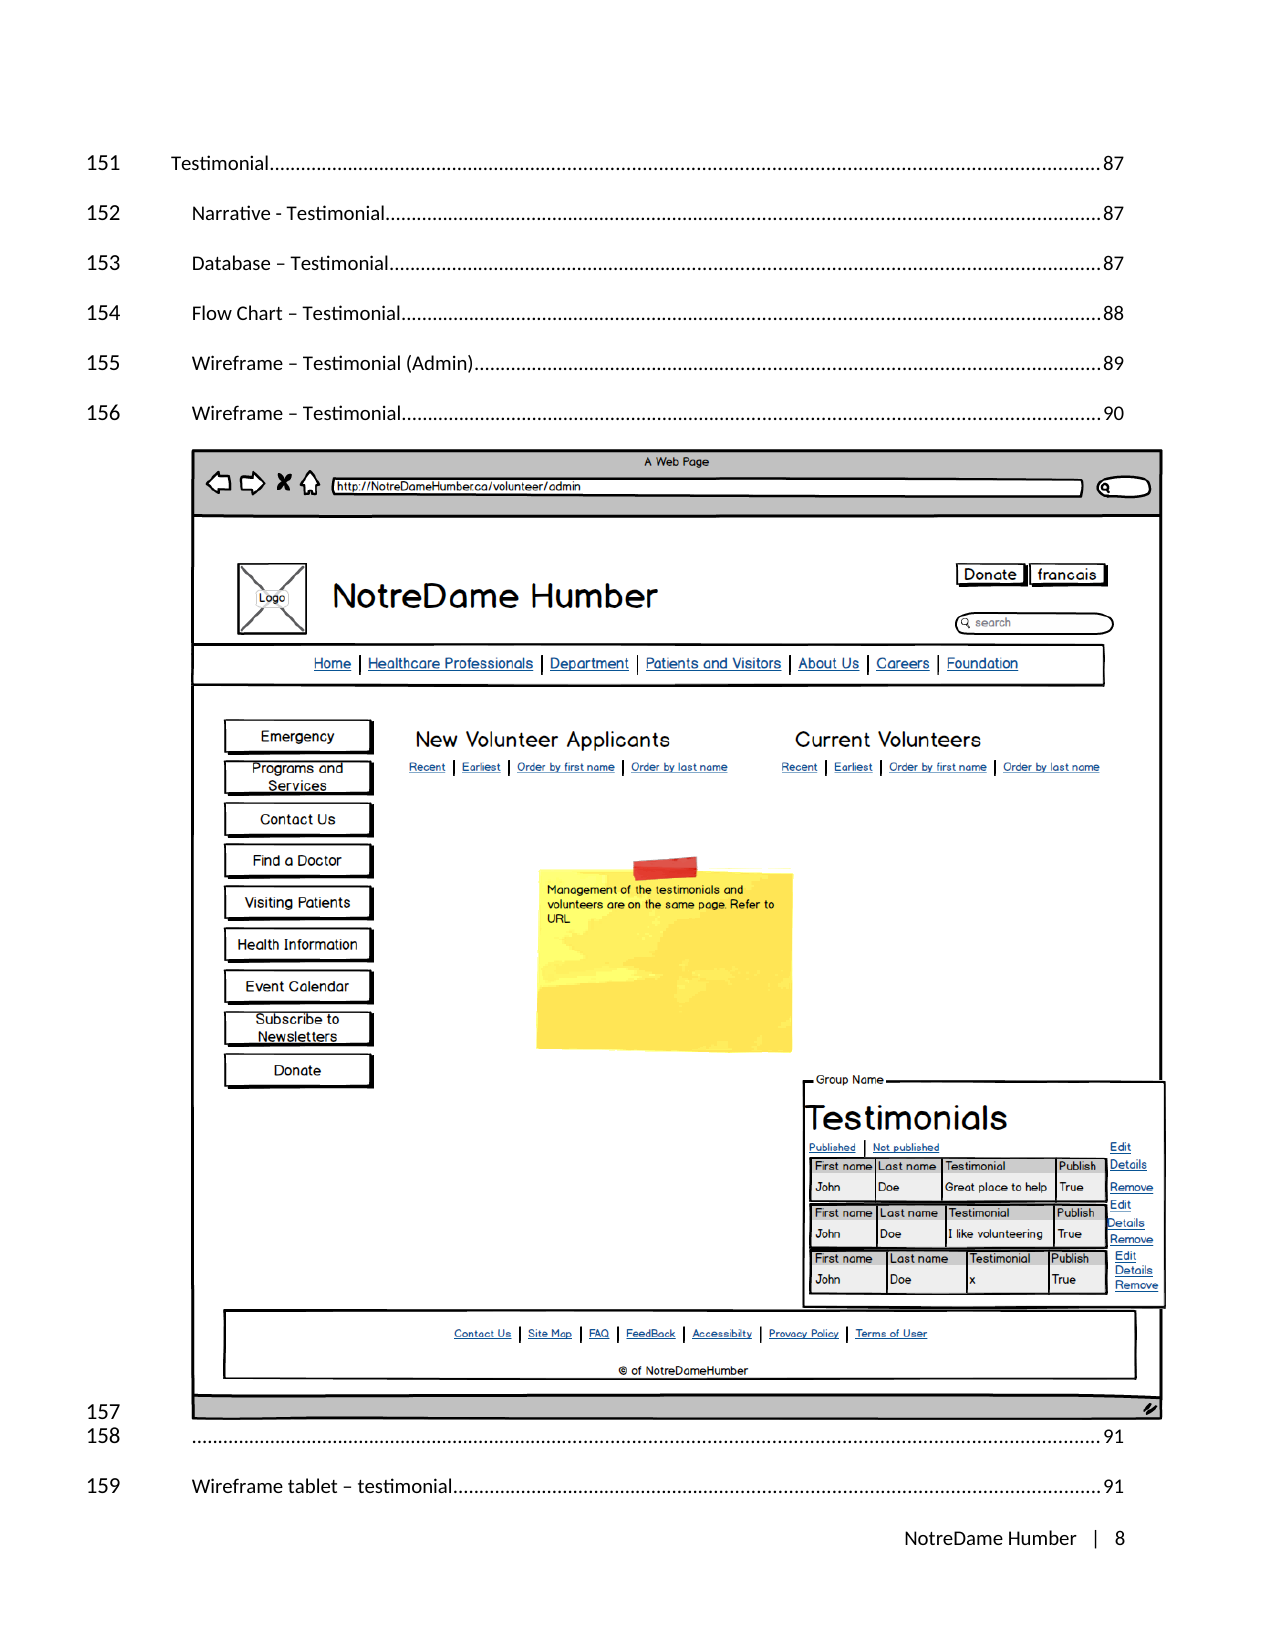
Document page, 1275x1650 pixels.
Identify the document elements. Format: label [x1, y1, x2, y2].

picture [191, 449, 1166, 1420]
